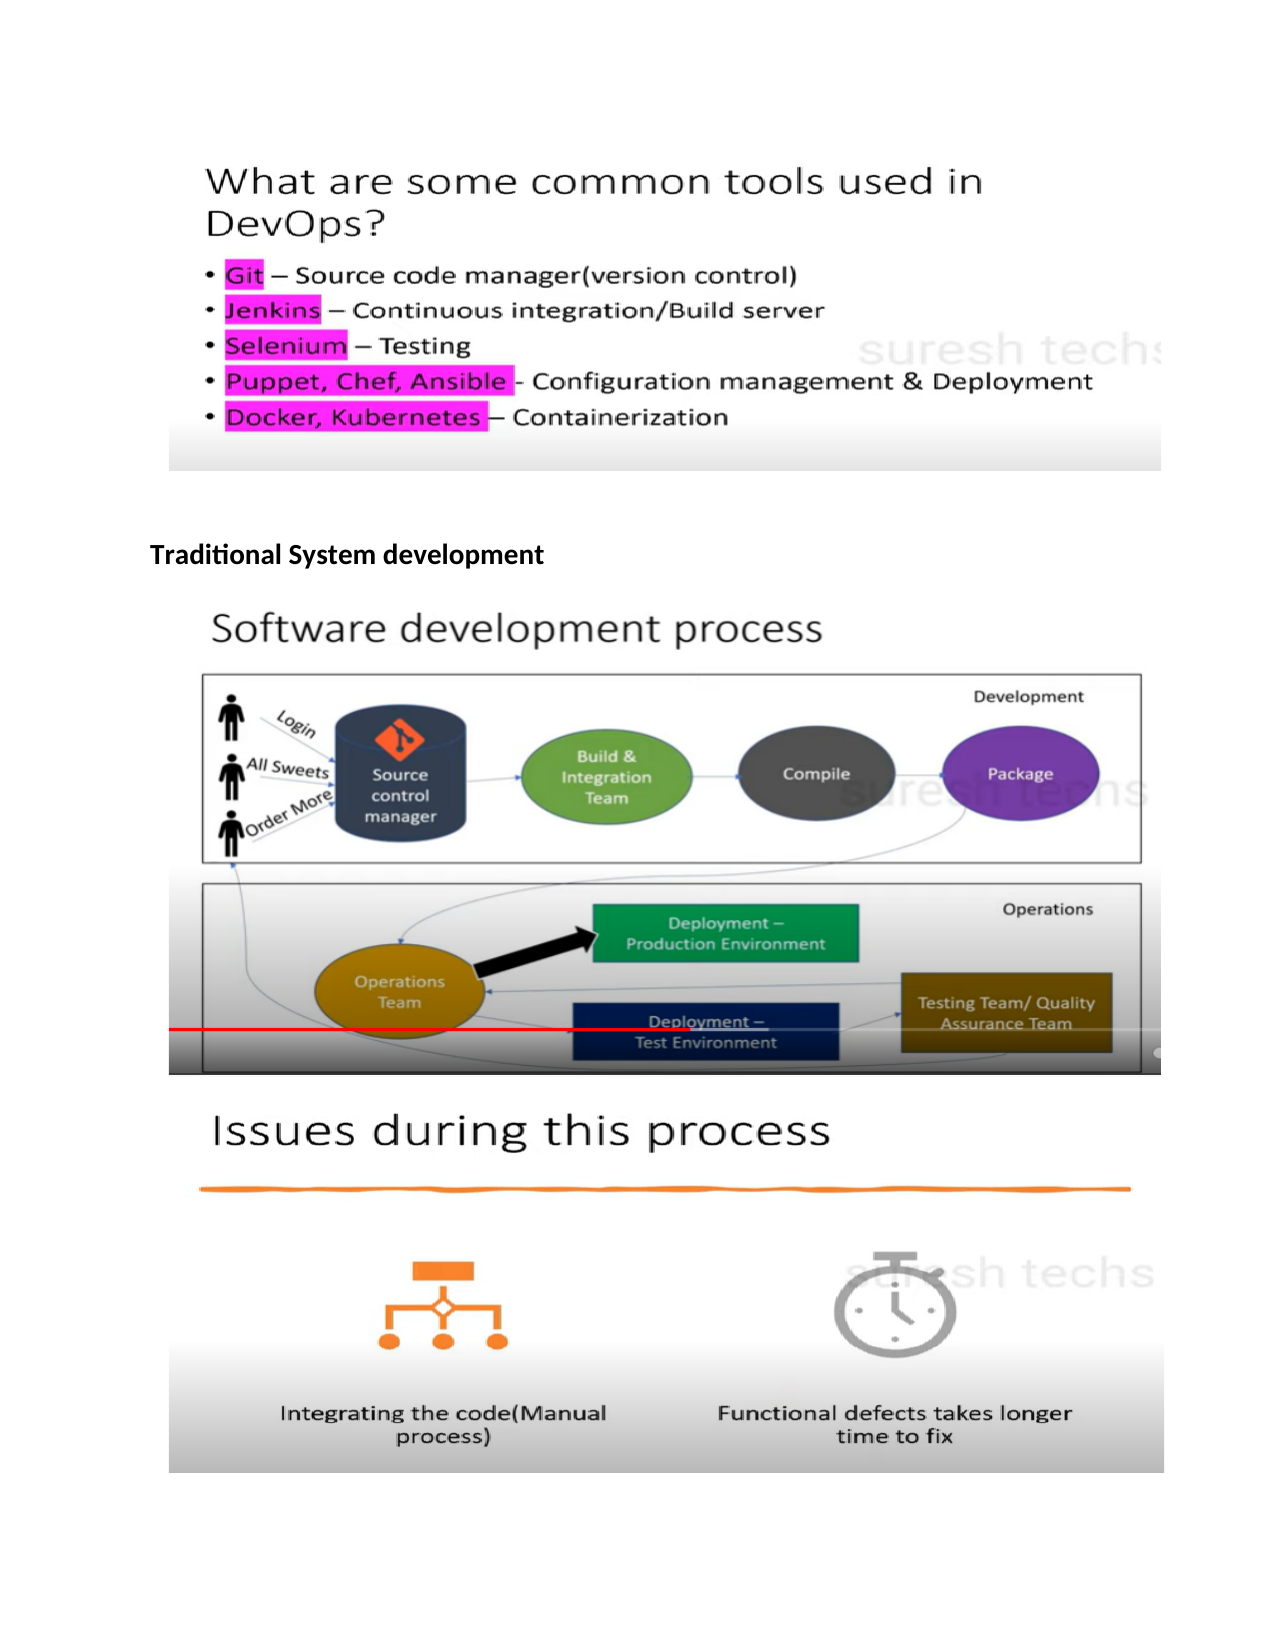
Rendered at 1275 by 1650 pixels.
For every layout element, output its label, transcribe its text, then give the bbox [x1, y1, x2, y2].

text Traditional System development [150, 536, 1125, 572]
